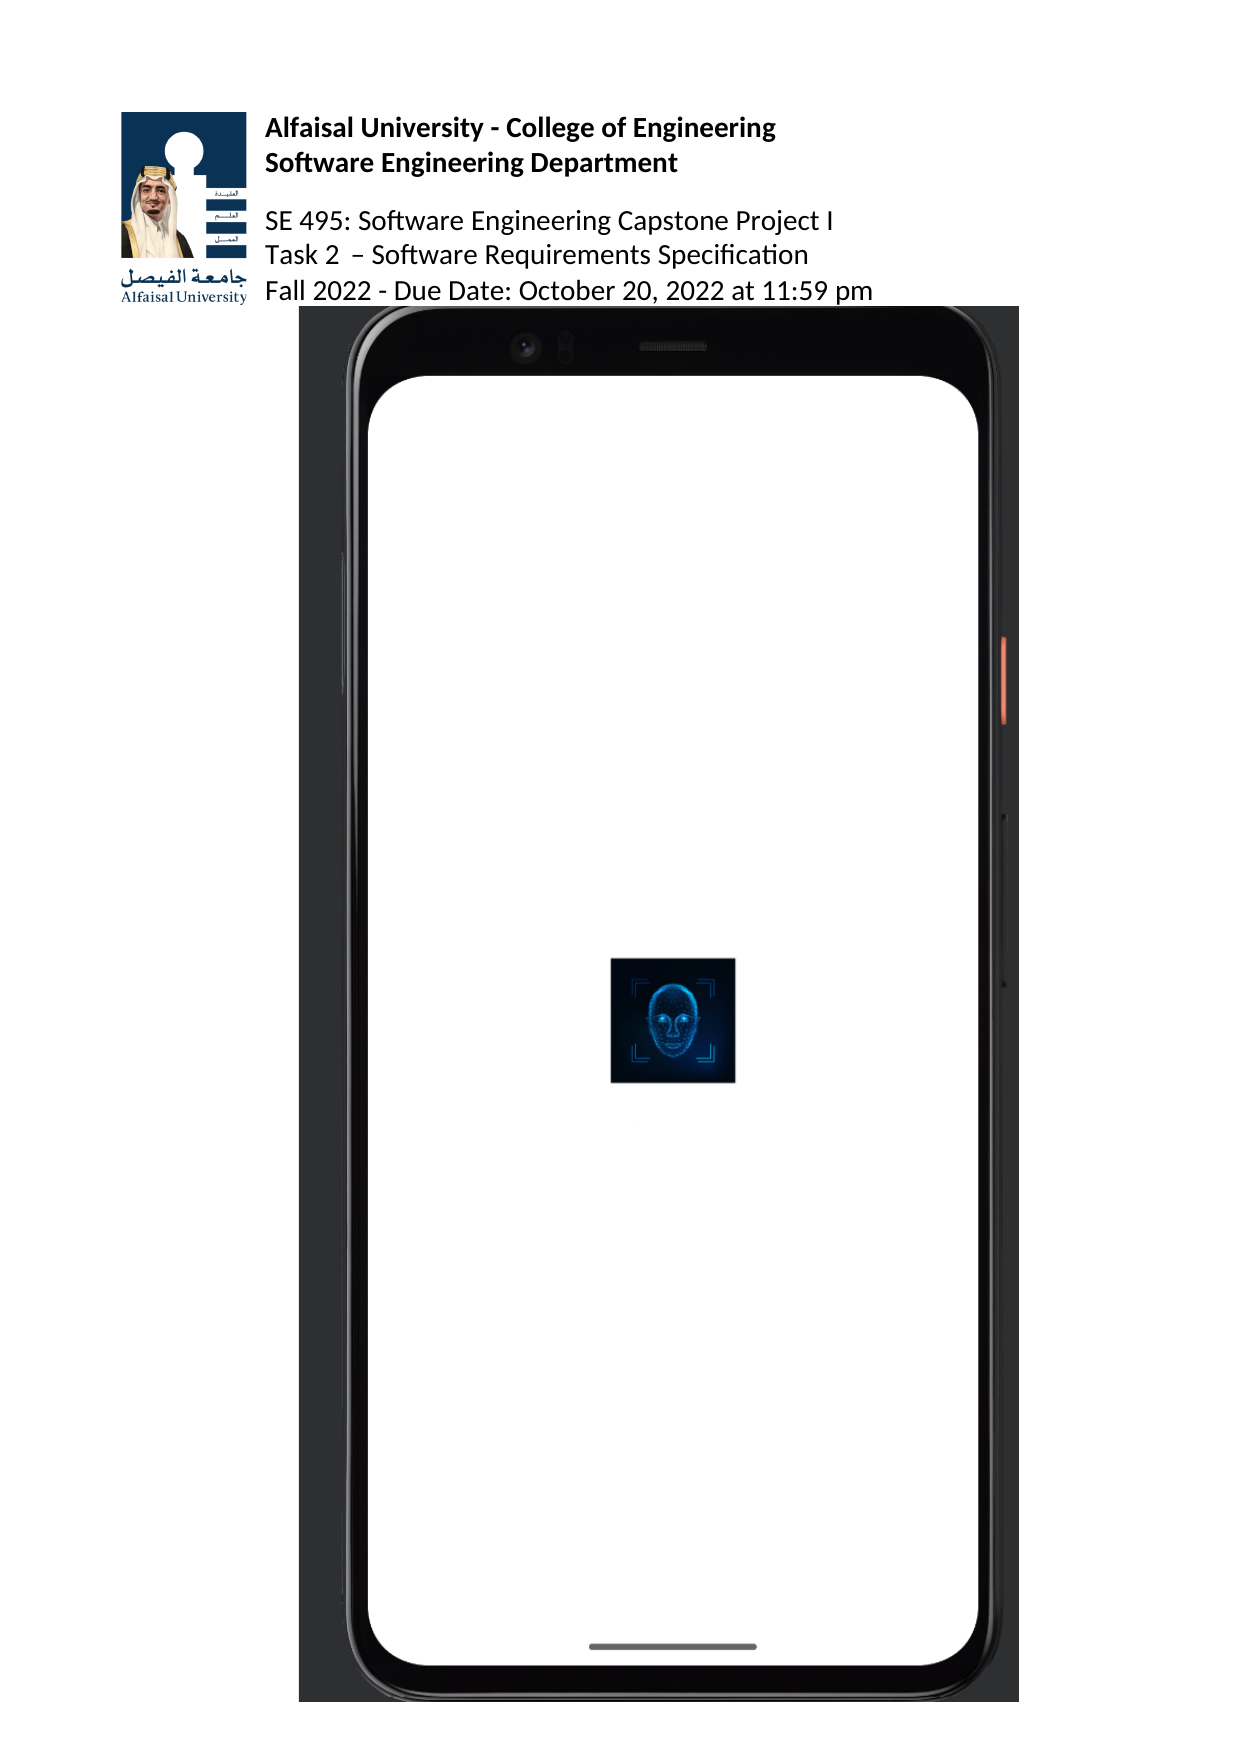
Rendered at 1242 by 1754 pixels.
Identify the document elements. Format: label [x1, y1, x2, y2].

picture [121, 112, 247, 305]
picture [298, 306, 1019, 1702]
